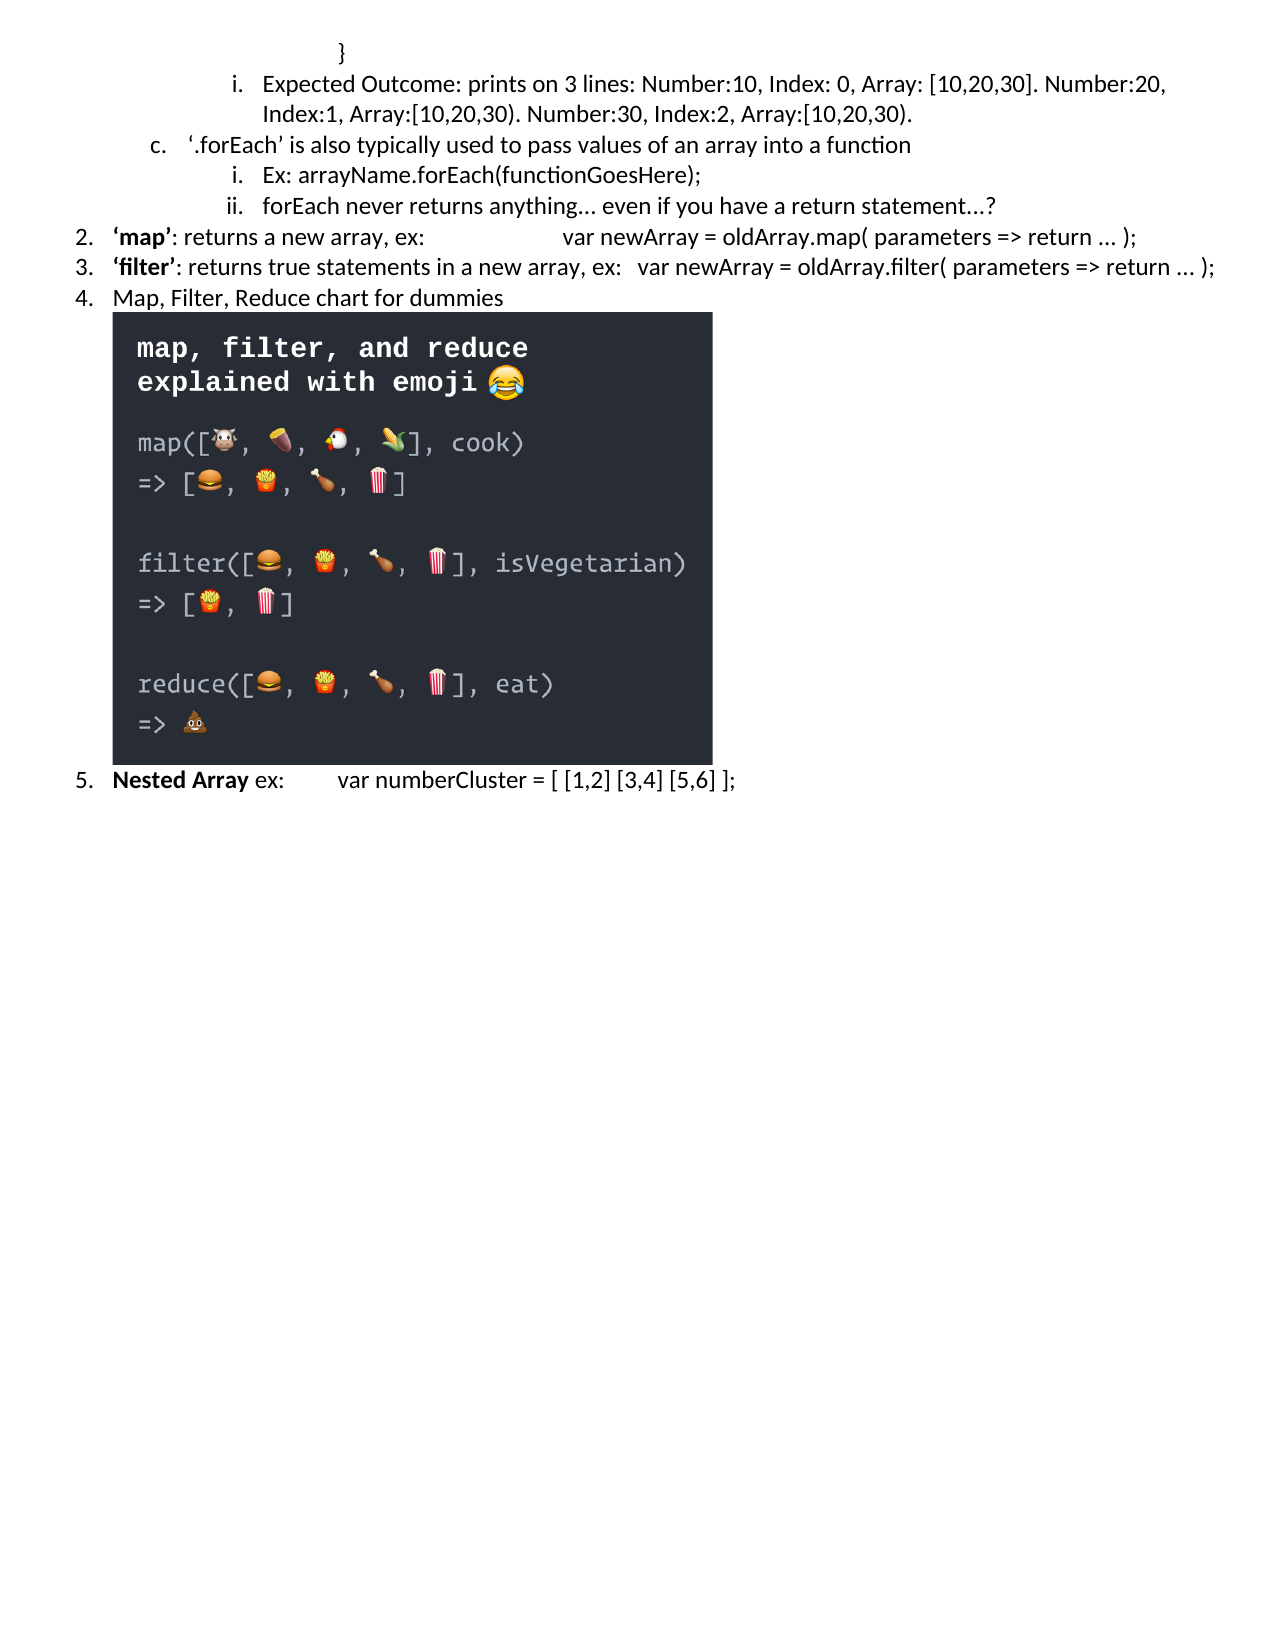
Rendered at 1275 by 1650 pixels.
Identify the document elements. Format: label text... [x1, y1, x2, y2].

list Ex: arrayName.forEach(functionGoesHere); [244, 159, 1237, 190]
list Expected Outcome: prints on 3 lines: Number:10, Index: 0, Array: [10,20,30]. Number:20, Index:1, Array:[10,20,30). Number:30, Index:2, Array:[10,20,30). [244, 68, 1237, 129]
list Map, Filter, Reduce chart for dummies [75, 282, 1237, 312]
list Nested Array ex: var numberCluster = [ [1,2] [3,4] [5,6] ]; [75, 764, 1237, 795]
picture [112, 312, 713, 765]
list forEach never returns anything... even if you have a return statement...? [244, 190, 1237, 221]
list ‘.forEach’ is also typically used to pass values of an array into a function [150, 129, 1237, 159]
list ‘map’: returns a new array, ex: var newArray = oldArray.map( parameters => return ... ); [75, 221, 1237, 251]
list } [262, 37, 1237, 68]
list ‘filter’: returns true statements in a new array, ex: var newArray = oldArray.filter( parameters => return ... ); [75, 251, 1237, 282]
